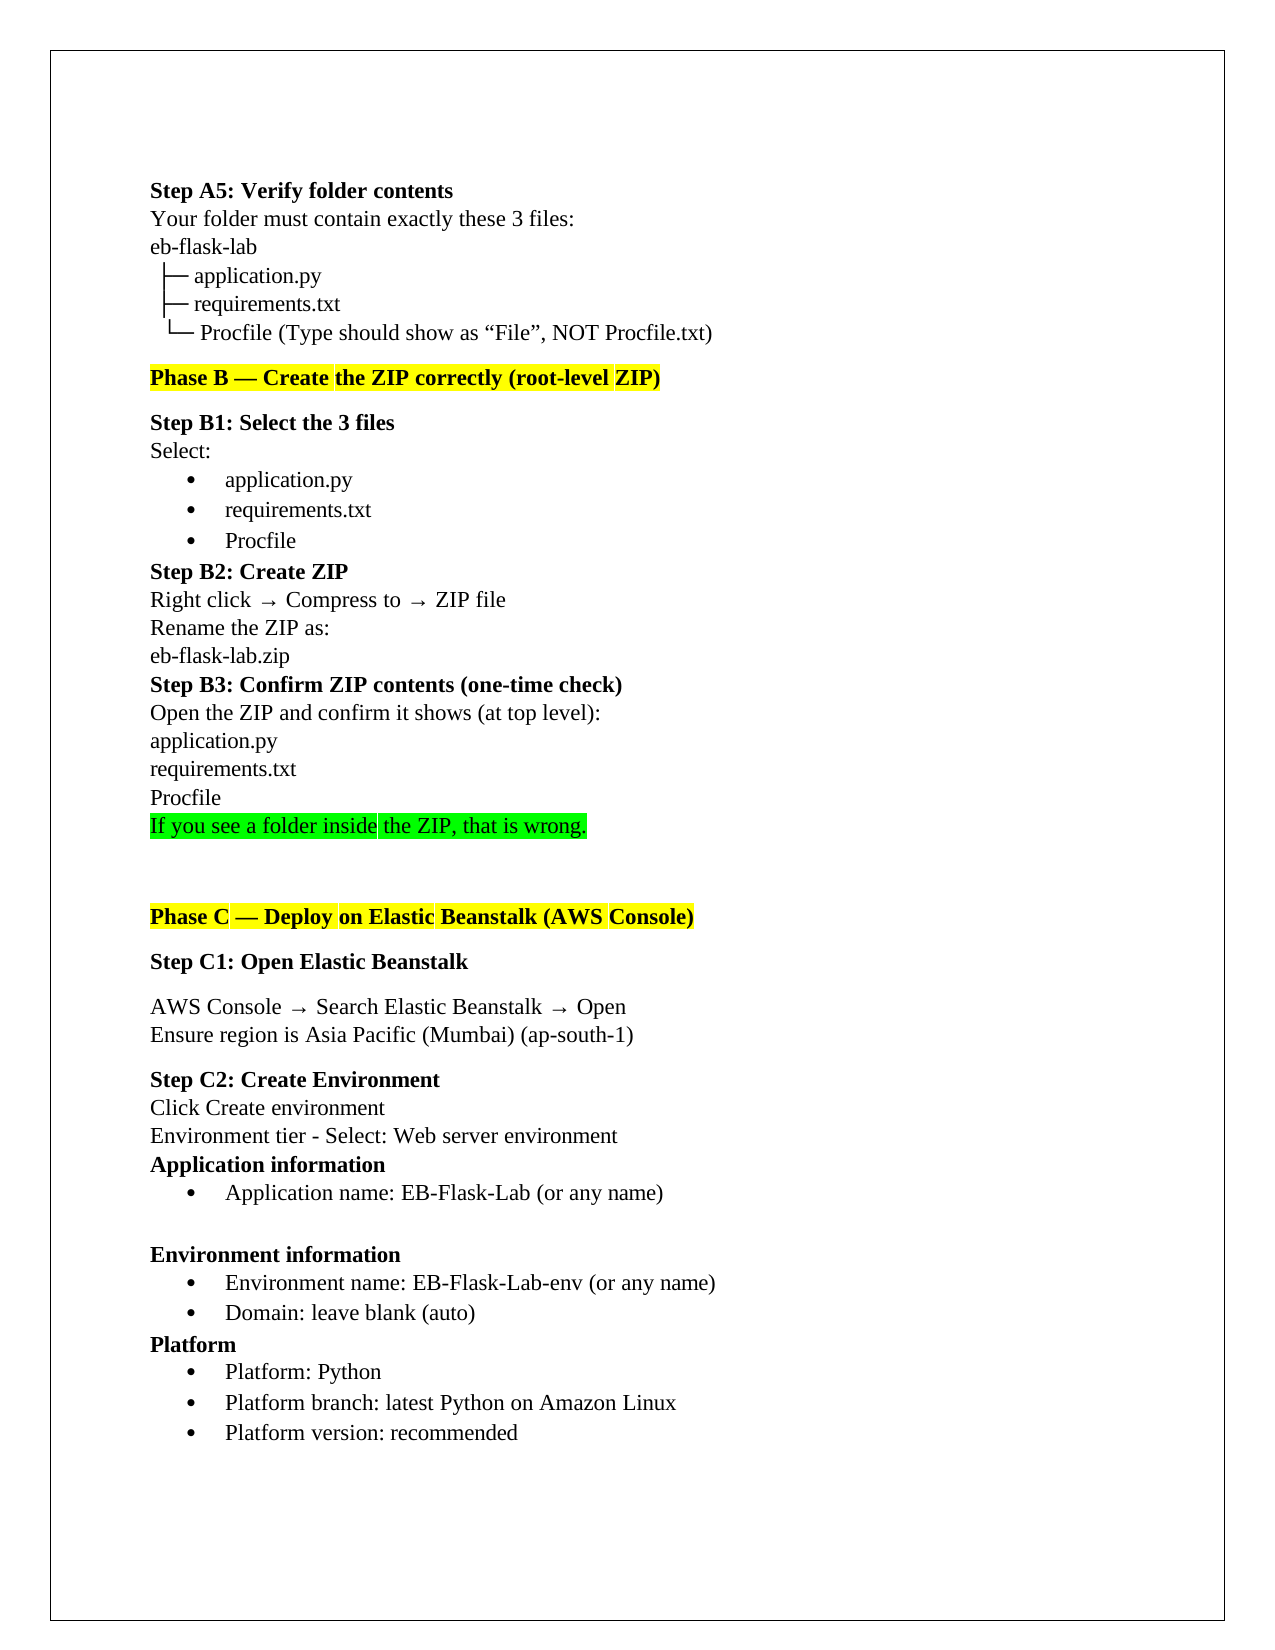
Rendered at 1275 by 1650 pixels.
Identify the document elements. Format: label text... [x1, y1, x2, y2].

text If you see a folder inside the ZIP, that is wrong. [150, 812, 1200, 839]
text requirements.txt Procfile [150, 756, 335, 810]
list Platform branch: latest Python on Amazon Linux [187, 1389, 1200, 1415]
text Your folder must contain exactly these 3 files: eb-flask-lab [150, 205, 575, 260]
list requirements.txt [187, 496, 1200, 523]
text Right click → Compress to → ZIP file Rename the ZIP as: [150, 586, 537, 640]
subtitle Step A5: Verify folder contents [150, 177, 1200, 203]
subtitle Platform [150, 1331, 1200, 1357]
list Platform: Python [187, 1358, 1200, 1385]
text ├─ requirements.txt [165, 290, 1200, 316]
text AWS Console → Search Elastic Beanstalk → Open Ensure region is Asia Pacific (Mumbai) (ap-south-1) [150, 993, 661, 1048]
text Click Create environment [150, 1094, 1200, 1120]
subtitle Phase B — Create the ZIP correctly (root-level ZIP) Step B1: Select the 3 files [150, 346, 661, 436]
subtitle Step C2: Create Environment [150, 1066, 1200, 1092]
text ├─ application.py [165, 262, 1200, 288]
list Environment name: EB-Flask-Lab-env (or any name) [187, 1269, 1200, 1295]
subtitle Step B2: Create ZIP [150, 558, 1200, 584]
list application.py [187, 466, 1200, 492]
text └─ Procfile (Type should show as “File”, NOT Procfile.txt) [161, 318, 1200, 345]
text Environment tier - Select: Web server environment [150, 1123, 1200, 1149]
text eb-flask-lab.zip [150, 643, 1200, 669]
subtitle Phase C — Deploy on Elastic Beanstalk (AWS Console) Step C1: Open Elastic Beanstalk [150, 903, 695, 974]
list Platform version: recommended [187, 1419, 1200, 1446]
list Procfile [187, 527, 1200, 553]
subtitle Application information [150, 1152, 1200, 1178]
list Application name: EB-Flask-Lab (or any name) [187, 1179, 1200, 1206]
text Step B3: Confirm ZIP contents (one-time check) Open the ZIP and confirm it shows (at top level): application.py [150, 672, 661, 754]
subtitle Environment information [150, 1241, 1200, 1267]
text Select: [150, 437, 1200, 464]
list Domain: leave blank (auto) [187, 1299, 1200, 1326]
